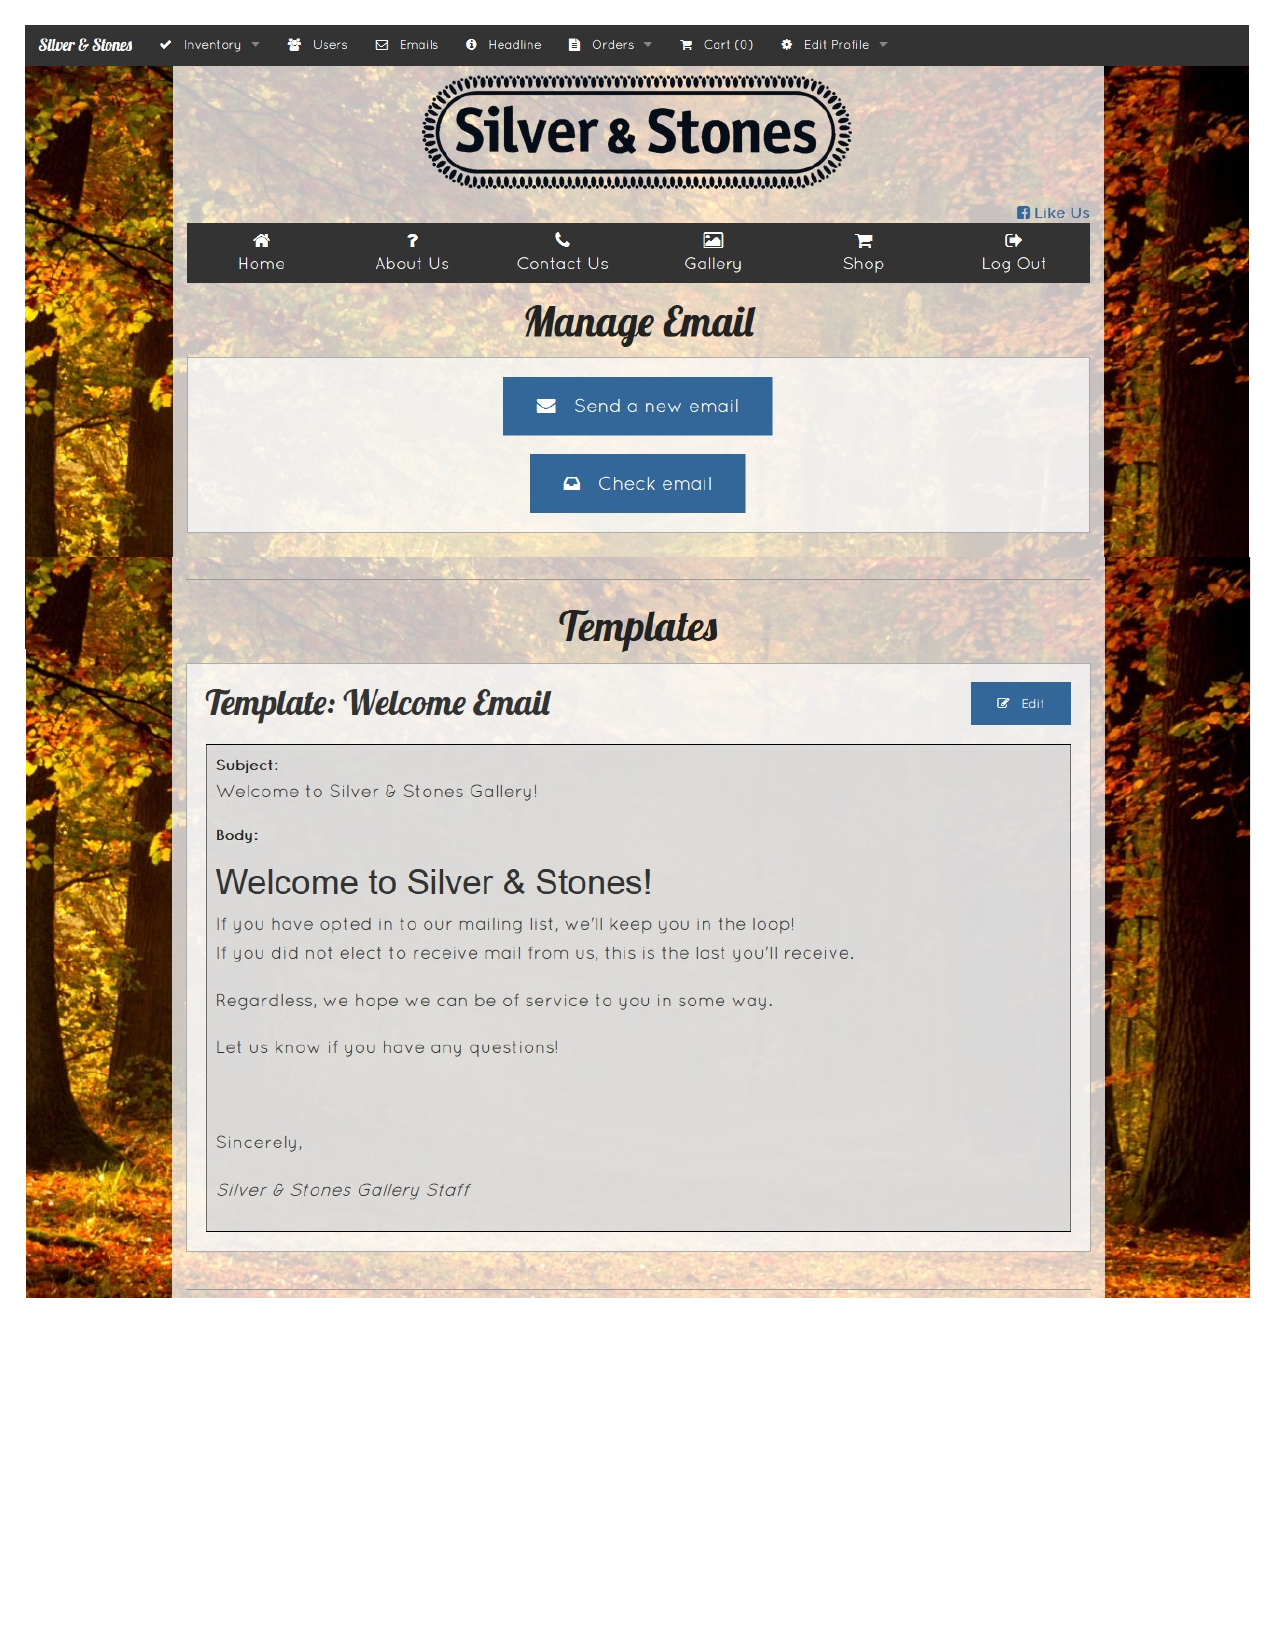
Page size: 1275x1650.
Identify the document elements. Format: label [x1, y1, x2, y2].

picture [25, 25, 1250, 1298]
